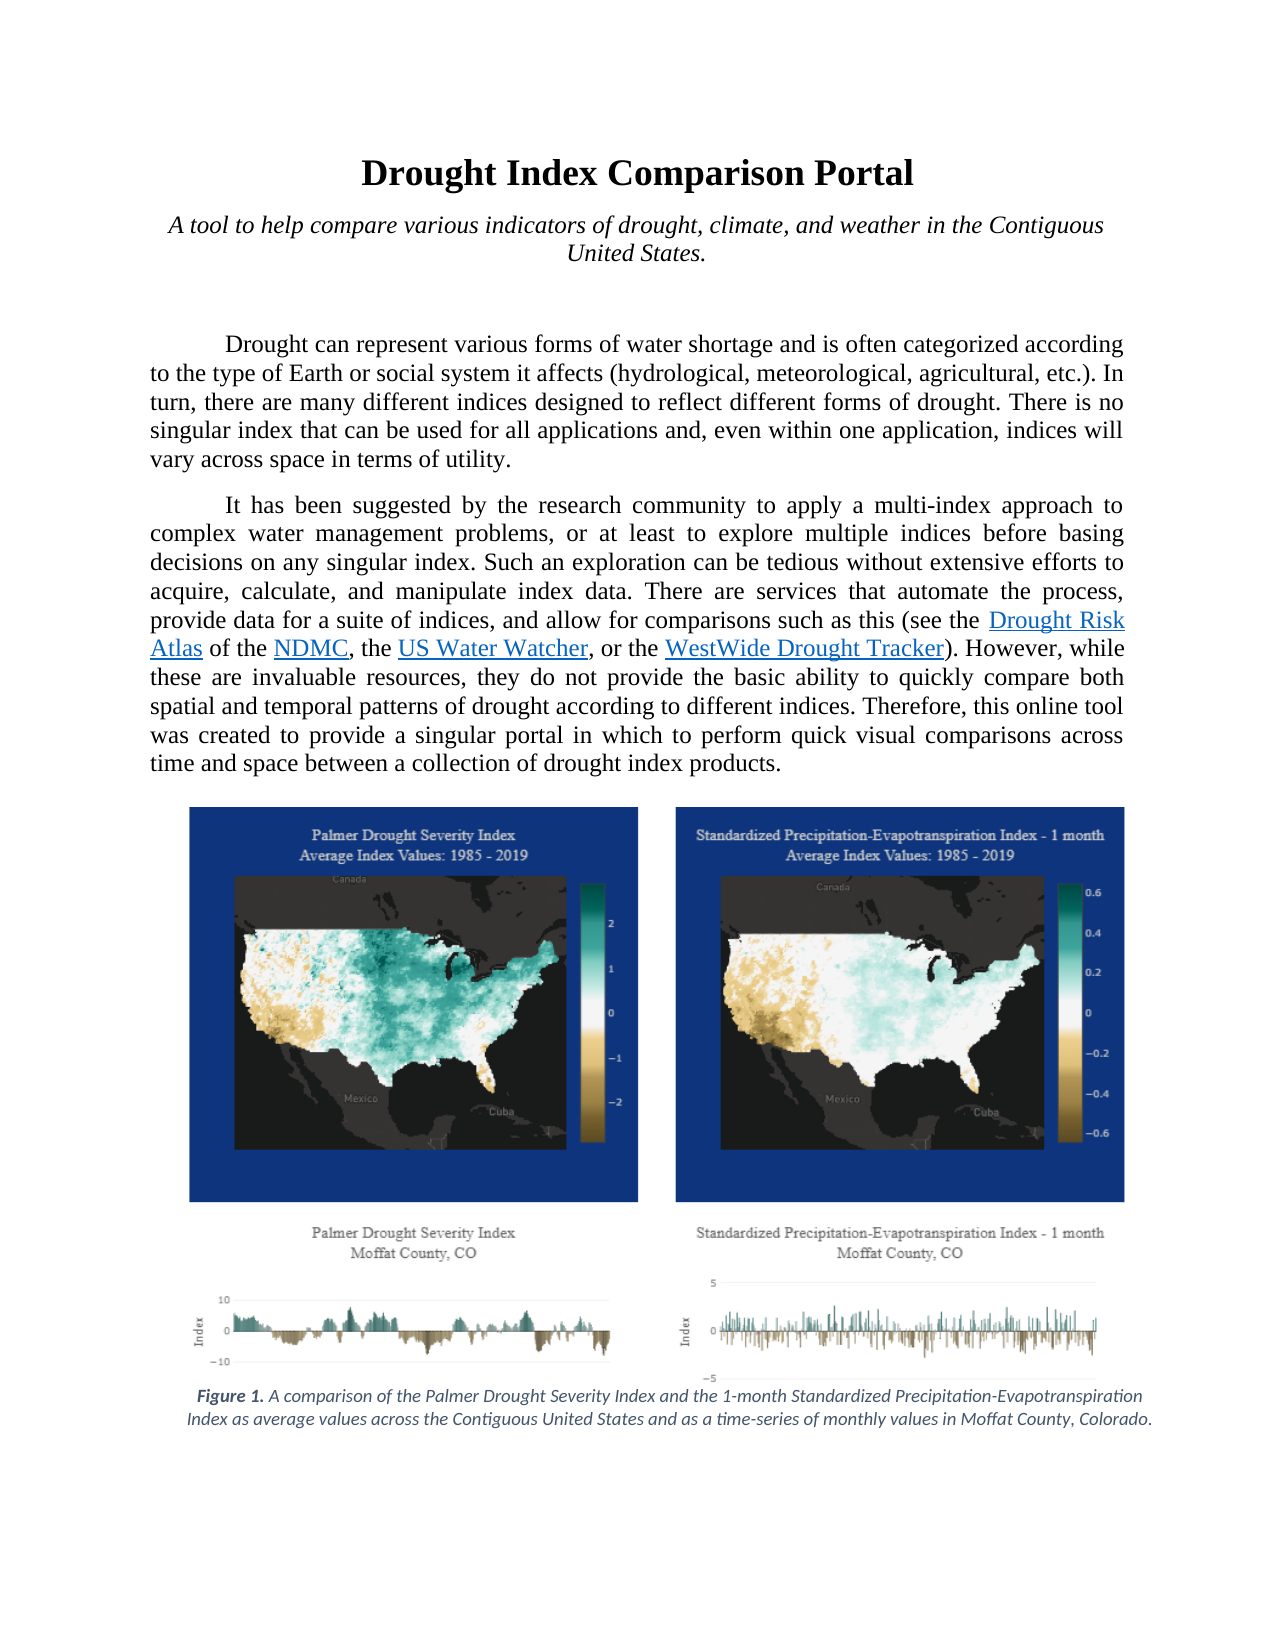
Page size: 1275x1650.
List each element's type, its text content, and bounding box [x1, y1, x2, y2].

picture [181, 807, 1161, 1384]
text Drought can represent various forms of water shortage and is often categorized according to the type of Earth or social system it affects (hydrological, meteorological, agricultural, etc.). In turn, there are many different indices designed to reflect different forms of drought. There is no singular index that can be used for all applications and, even within one application, indices will vary across space in terms of utility. [150, 329, 1125, 473]
text Drought Index Comparison Portal [150, 150, 1125, 193]
text It has been suggested by the research community to apply a multi-index approach to complex water management problems, or at least to explore multiple indices before basing decisions on any singular index. Such an exploration can be tedious without extensive efforts to acquire, calculate, and manipulate index data. There are services that automate the process, provide data for a suite of indices, and allow for comparisons such as this (see the Drought Risk Atlas of the NDMC, the US Water Watcher, or the WestWide Drought Tracker). However, while these are invaluable resources, they do not provide the basic ability to quickly compare both spatial and temporal patterns of drought according to different indices. Therefore, this online tool was created to provide a singular portal in which to perform quick visual comparisons across time and space between a collection of drought index products. [150, 490, 1125, 777]
text A tool to help compare various indicators of drought, climate, and weather in the Contiguous United States. [150, 210, 1125, 267]
